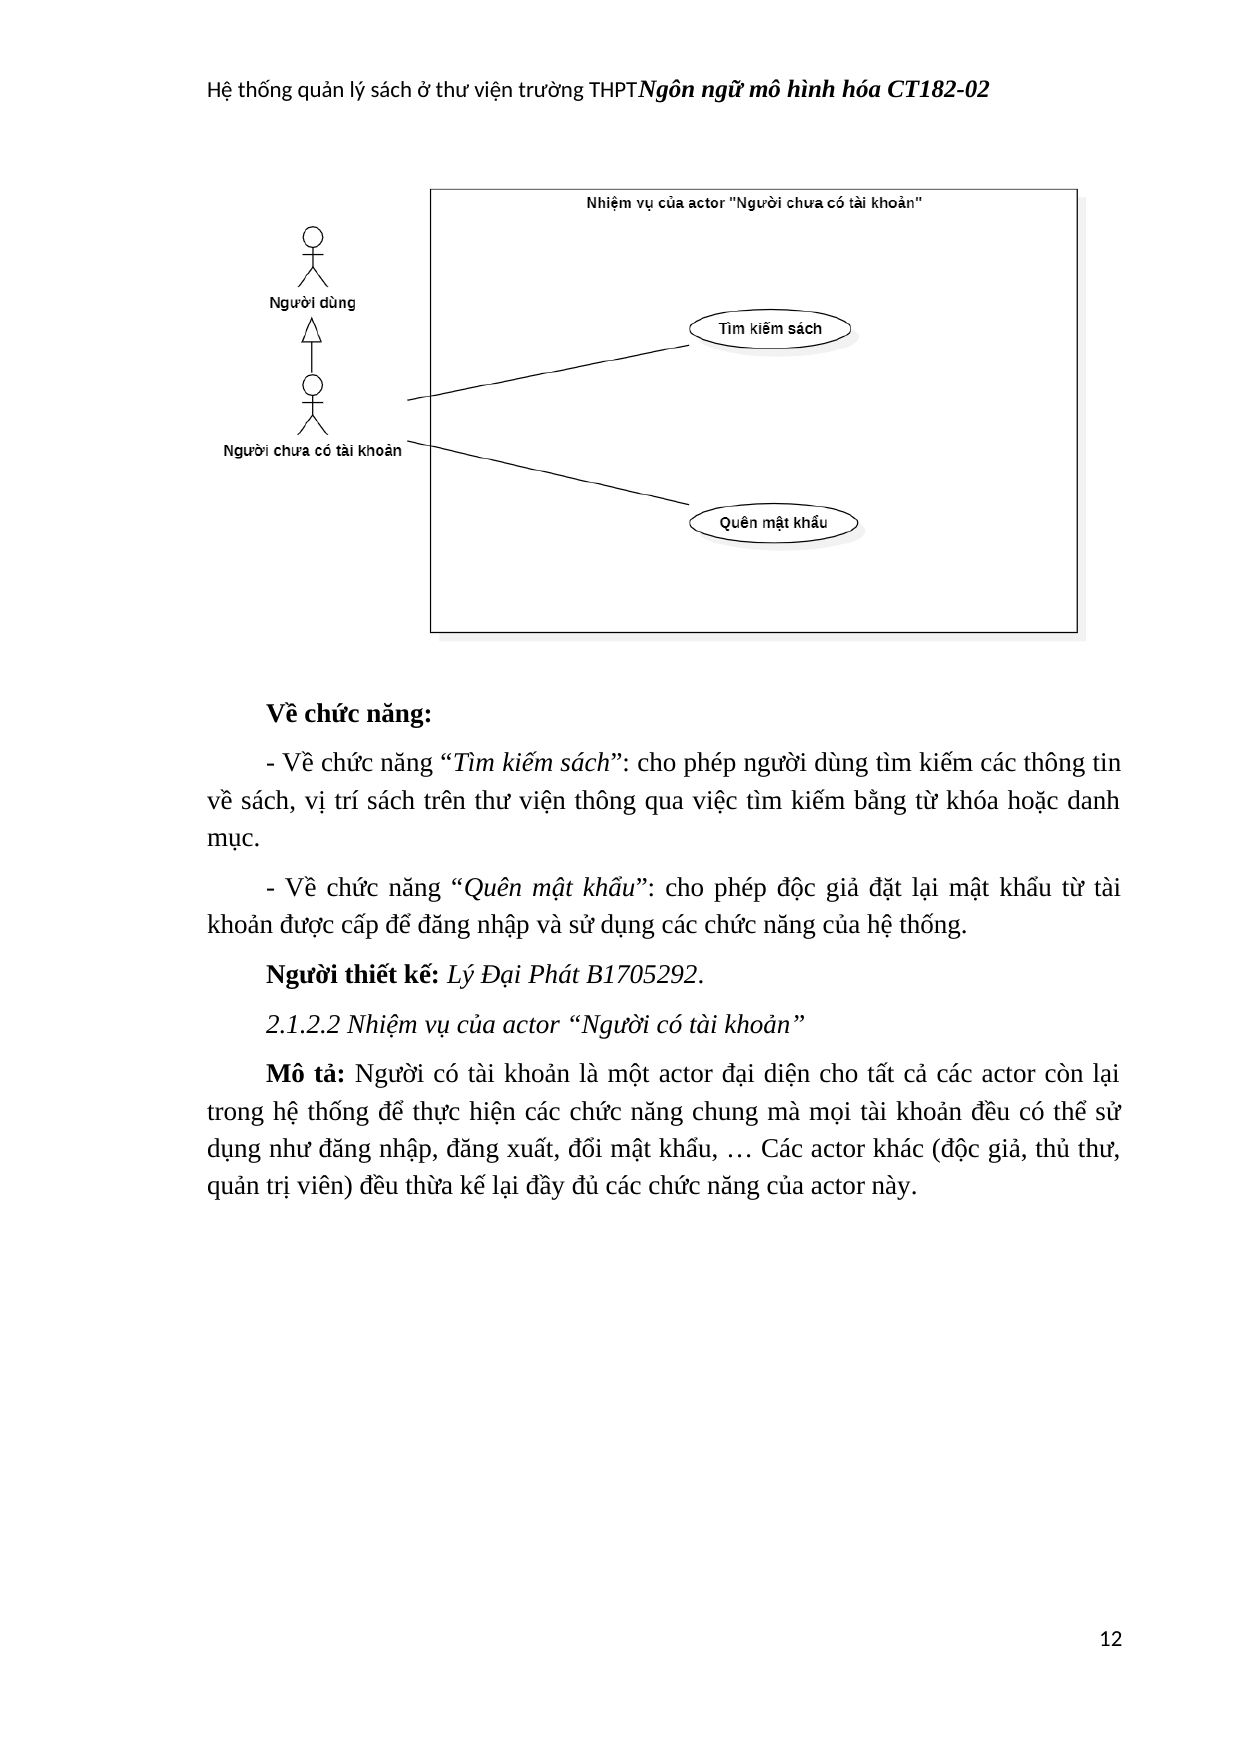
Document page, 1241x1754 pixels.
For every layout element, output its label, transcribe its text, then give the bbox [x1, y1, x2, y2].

text - Về chức năng “Tìm kiếm sách”: cho phép người dùng tìm kiếm các thông tin về sách, vị trí sách trên thư viện thông qua việc tìm kiếm bằng từ khóa hoặc danh mục. [207, 746, 1122, 852]
subtitle 2.1.2.2 Nhiệm vụ của actor “Người có tài khoản” [207, 1008, 1122, 1039]
text Mô tả: Người có tài khoản là một actor đại diện cho tất cả các actor còn lại trong hệ thống để thực hiện các chức năng chung mà mọi tài khoản đều có thể sử dụng như đăng nhập, đăng xuất, đổi mật khẩu, … Các actor khác (độc giả, thủ thư, quản trị viên) đều thừa kế lại đầy đủ các chức năng của actor này. [207, 1057, 1122, 1201]
text Người thiết kế: Lý Đại Phát B1705292. [207, 958, 1122, 989]
text - Về chức năng “Quên mật khẩu”: cho phép độc giả đặt lại mật khẩu từ tài khoản được cấp để đăng nhập và sử dụng các chức năng của hệ thống. [207, 871, 1122, 939]
picture [206, 177, 1123, 678]
text Về chức năng: [207, 697, 1122, 728]
